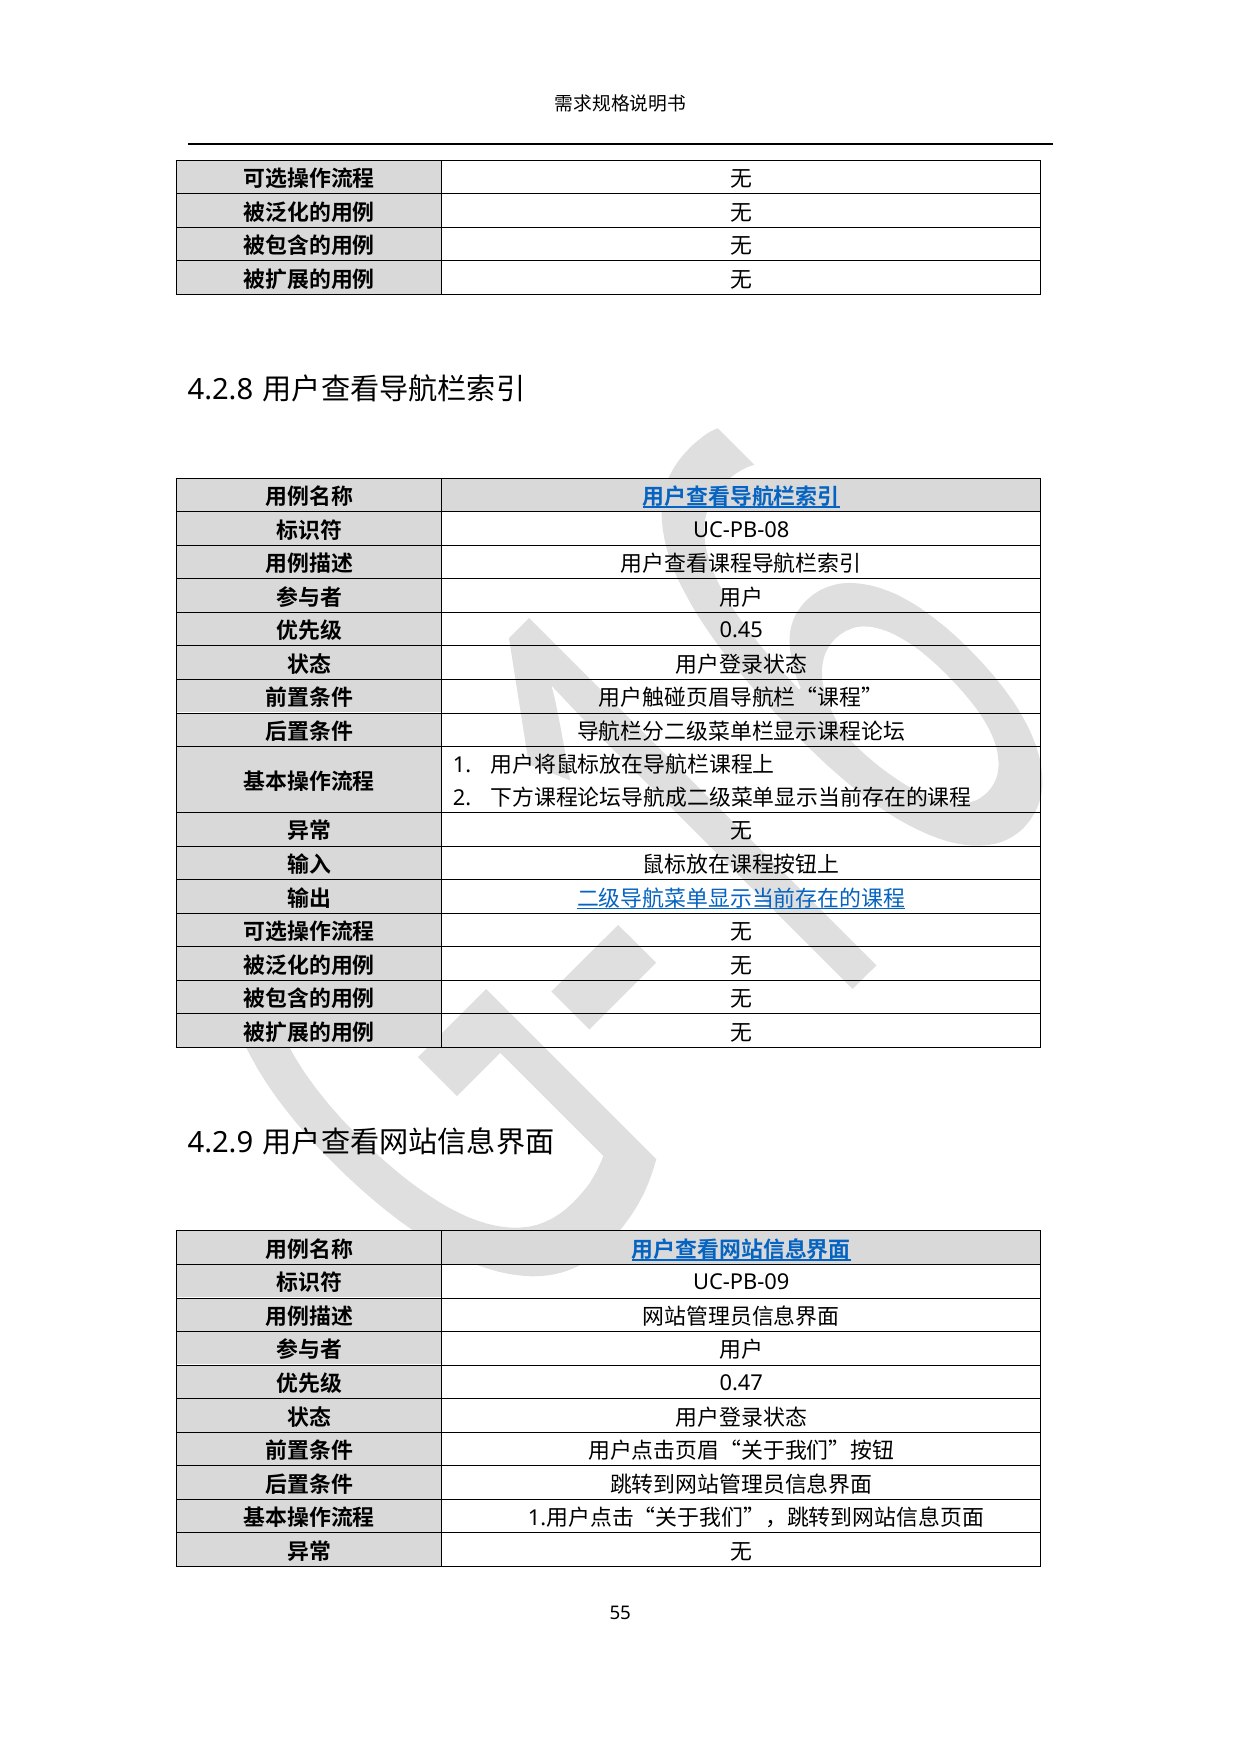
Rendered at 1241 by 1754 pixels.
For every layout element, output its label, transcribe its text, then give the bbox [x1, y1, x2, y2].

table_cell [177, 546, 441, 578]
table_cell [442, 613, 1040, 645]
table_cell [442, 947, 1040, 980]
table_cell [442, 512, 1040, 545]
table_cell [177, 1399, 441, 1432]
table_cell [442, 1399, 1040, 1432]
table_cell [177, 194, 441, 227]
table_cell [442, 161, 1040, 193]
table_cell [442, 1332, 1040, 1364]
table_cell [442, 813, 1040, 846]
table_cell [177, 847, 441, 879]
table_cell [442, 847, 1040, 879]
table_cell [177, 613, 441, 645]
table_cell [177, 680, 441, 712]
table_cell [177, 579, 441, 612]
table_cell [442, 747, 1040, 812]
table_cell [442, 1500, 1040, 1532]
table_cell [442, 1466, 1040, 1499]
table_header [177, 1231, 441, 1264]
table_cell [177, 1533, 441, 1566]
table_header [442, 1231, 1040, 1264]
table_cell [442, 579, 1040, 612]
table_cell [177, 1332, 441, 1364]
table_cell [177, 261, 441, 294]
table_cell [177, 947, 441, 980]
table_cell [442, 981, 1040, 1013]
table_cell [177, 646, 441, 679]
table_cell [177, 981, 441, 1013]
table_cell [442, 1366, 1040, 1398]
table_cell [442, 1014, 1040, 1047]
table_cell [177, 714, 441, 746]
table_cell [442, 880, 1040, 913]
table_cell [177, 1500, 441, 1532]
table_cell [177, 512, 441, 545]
subtitle 用户查看导航栏索引 [187, 354, 1053, 419]
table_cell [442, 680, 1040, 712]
subtitle 用户查看网站信息界面 [187, 1107, 1053, 1172]
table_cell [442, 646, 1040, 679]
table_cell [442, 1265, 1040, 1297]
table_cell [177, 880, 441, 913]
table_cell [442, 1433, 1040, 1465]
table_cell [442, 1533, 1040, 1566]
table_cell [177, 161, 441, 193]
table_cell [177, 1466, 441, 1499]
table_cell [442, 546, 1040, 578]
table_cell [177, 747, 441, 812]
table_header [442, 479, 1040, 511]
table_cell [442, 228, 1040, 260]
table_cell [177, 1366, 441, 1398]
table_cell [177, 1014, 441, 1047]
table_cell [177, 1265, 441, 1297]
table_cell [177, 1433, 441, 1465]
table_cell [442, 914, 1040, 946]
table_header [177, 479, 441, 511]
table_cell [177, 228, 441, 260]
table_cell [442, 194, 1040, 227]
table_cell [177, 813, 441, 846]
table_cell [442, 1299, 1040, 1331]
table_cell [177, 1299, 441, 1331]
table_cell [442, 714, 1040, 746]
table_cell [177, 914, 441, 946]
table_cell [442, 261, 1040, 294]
